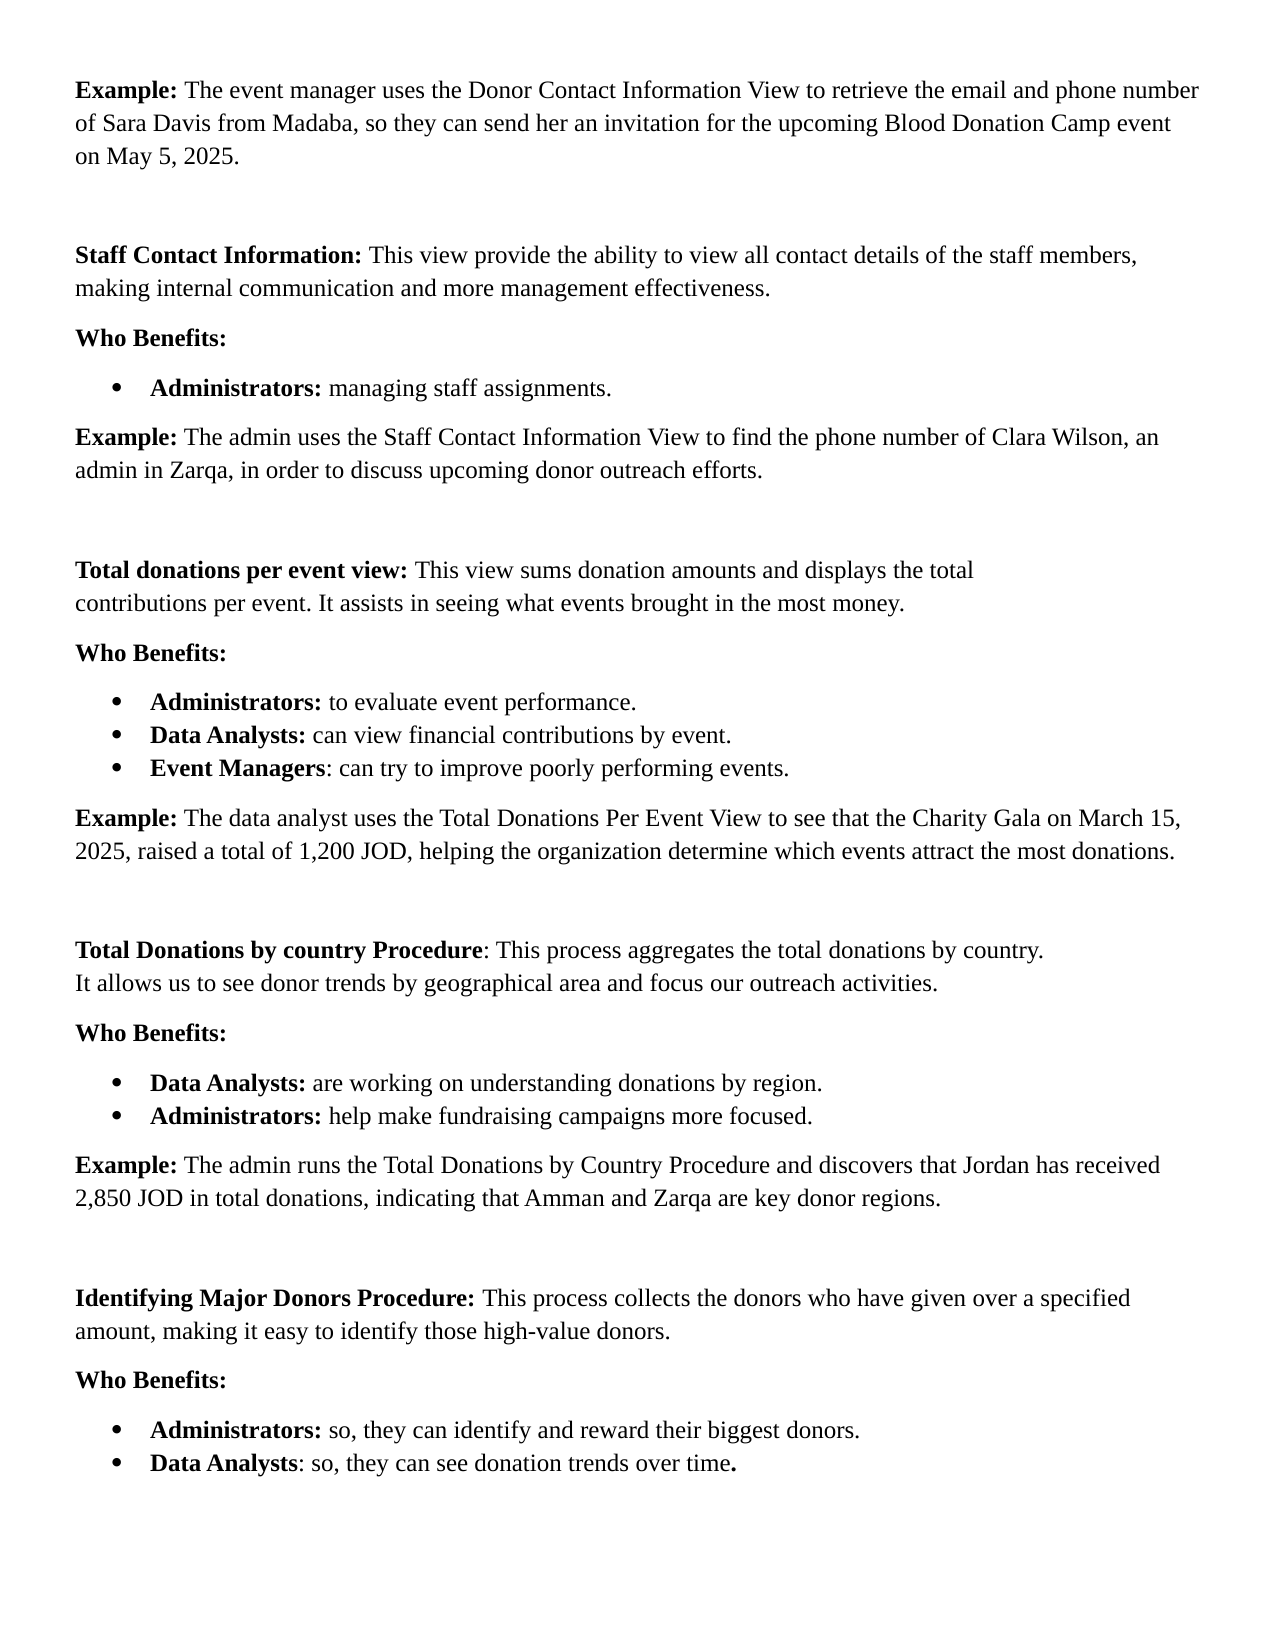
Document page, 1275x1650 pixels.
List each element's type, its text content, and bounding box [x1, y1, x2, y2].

list Administrators: managing staff assignments. [112, 373, 1200, 402]
text Who Benefits: [75, 323, 1200, 352]
text Identifying Major Donors Procedure: This process collects the donors who have given over a specified amount, making it easy to identify those high-value donors. [75, 1283, 1200, 1345]
text Example: The admin uses the Staff Contact Information View to find the phone number of Clara Wilson, an admin in Zarqa, in order to discuss upcoming donor outreach efforts. [75, 422, 1200, 484]
text Staff Contact Information: This view provide the ability to view all contact details of the staff members, making internal communication and more management effectiveness. [75, 240, 1200, 302]
list Event Managers: can try to improve poorly performing events. [112, 753, 1200, 782]
list Data Analysts: can view financial contributions by event. [112, 720, 1200, 749]
list Administrators: so, they can identify and reward their biggest donors. [112, 1415, 1200, 1444]
text Who Benefits: [75, 1018, 1200, 1047]
text Total donations per event view: This view sums donation amounts and displays the total contributions per event. It assists in seeing what events brought in the most money. [75, 555, 1200, 617]
text Example: The event manager uses the Donor Contact Information View to retrieve the email and phone number of Sara Davis from Madaba, so they can send her an invitation for the upcoming Blood Donation Camp event on May 5, 2025. [75, 75, 1200, 170]
text Example: The admin runs the Total Donations by Country Procedure and discovers that Jordan has received 2,850 JOD in total donations, indicating that Amman and Zarqa are key donor regions. [75, 1151, 1200, 1212]
list Data Analysts: so, they can see donation trends over time. [112, 1448, 1200, 1477]
list Data Analysts: are working on understanding donations by region. [112, 1068, 1200, 1097]
list Administrators: help make fundraising campaigns more focused. [112, 1101, 1200, 1129]
text Example: The data analyst uses the Total Donations Per Event View to see that the Charity Gala on March 15, 2025, raised a total of 1,200 JOD, helping the organization determine which events attract the most donations. [75, 803, 1200, 865]
text Total Donations by country Procedure: This process aggregates the total donations by country. It allows us to see donor trends by geographical area and focus our outreach activities. [75, 935, 1200, 997]
text Who Benefits: [75, 1366, 1200, 1394]
list Administrators: to evaluate event performance. [112, 687, 1200, 716]
text Who Benefits: [75, 638, 1200, 666]
